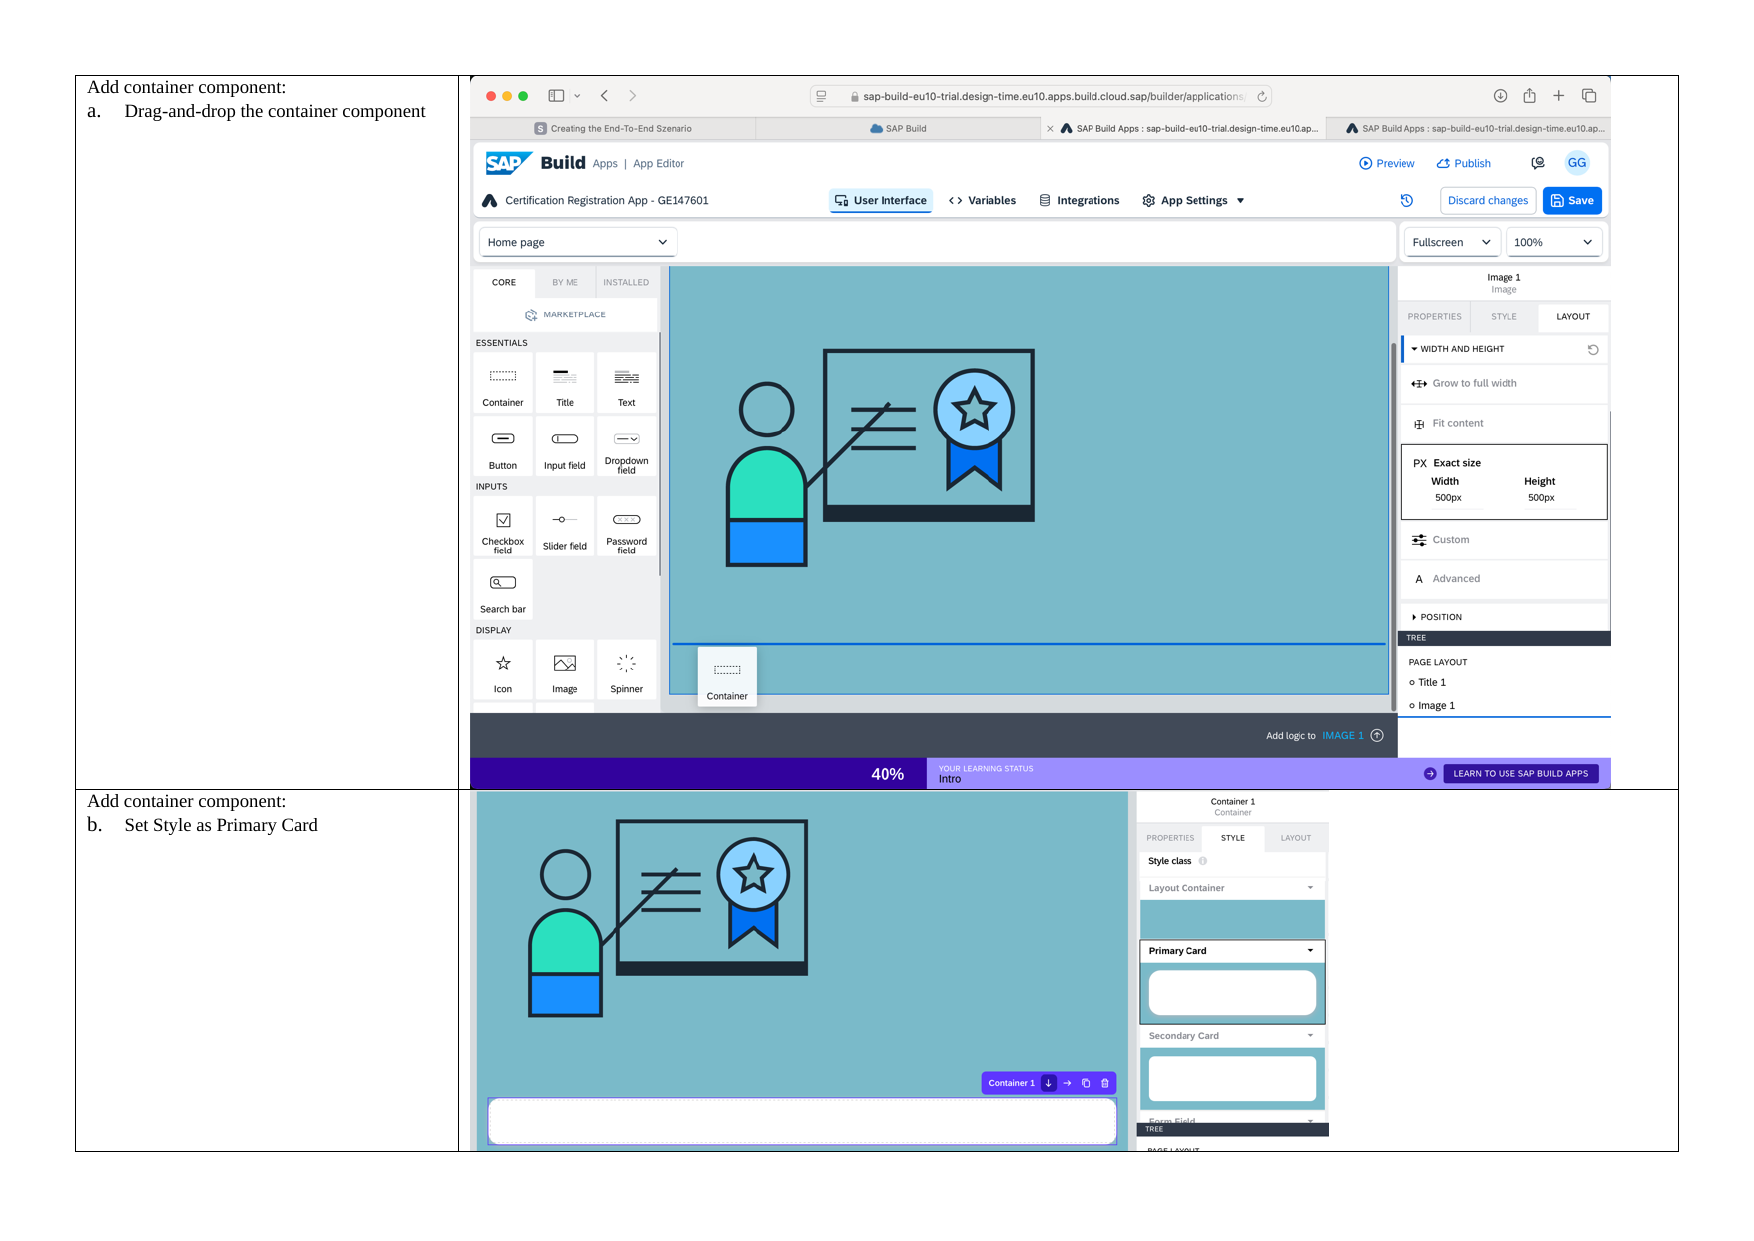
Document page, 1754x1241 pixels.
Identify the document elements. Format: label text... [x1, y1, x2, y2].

table_cell [459, 76, 470, 789]
table_cell [1611, 76, 1678, 789]
table_cell [1329, 790, 1678, 1151]
table_cell [459, 790, 470, 1151]
table_cell Add container component: Set Style as Primary Card [76, 790, 458, 1151]
table_cell Add container component: Drag-and-drop the container component [76, 76, 458, 789]
picture [470, 76, 1611, 789]
picture [470, 790, 1329, 1151]
